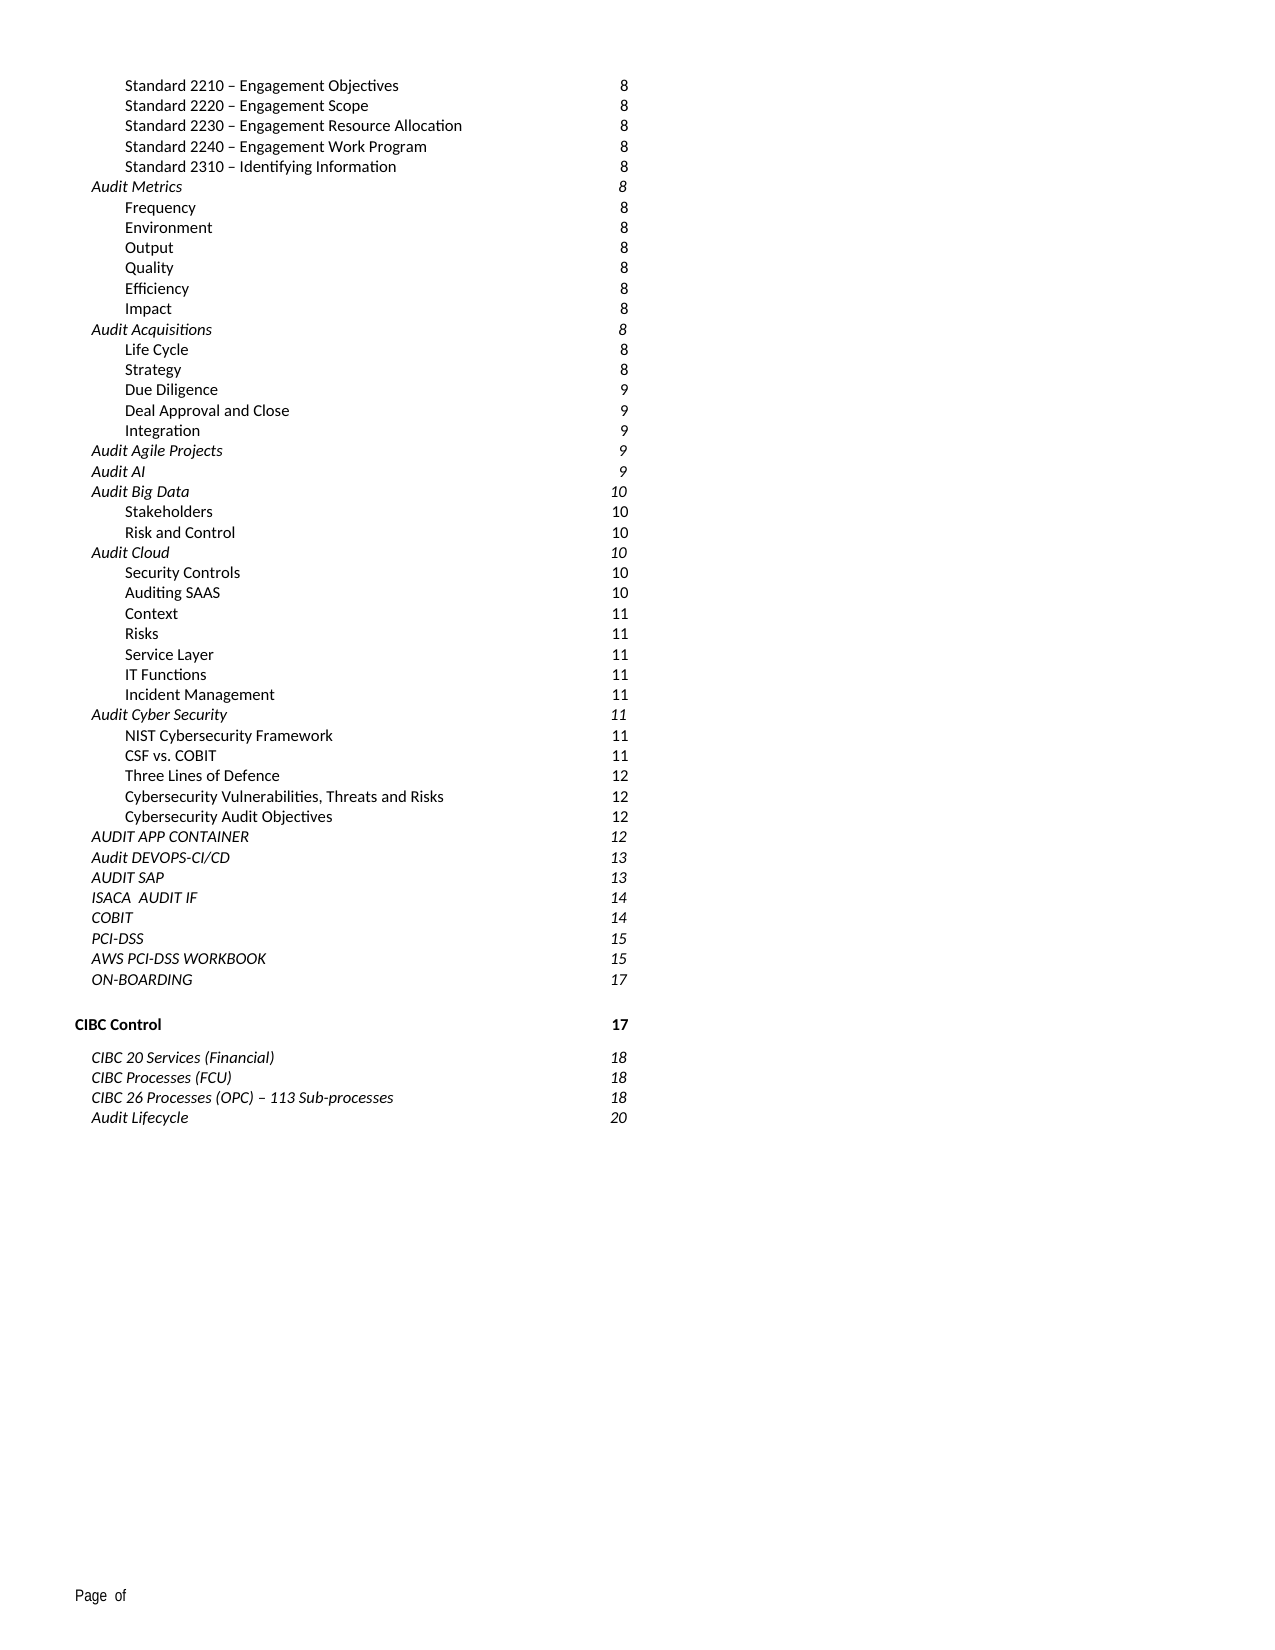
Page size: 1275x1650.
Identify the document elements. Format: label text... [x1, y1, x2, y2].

text ISACA AUDIT IF 14 [91, 887, 1213, 908]
text Audit Big Data 10 [91, 481, 1213, 502]
text NIST Cybersecurity Framework 11 [125, 725, 1213, 745]
text Environment 8 [125, 217, 1213, 237]
text CIBC 20 Services (Financial) 18 [91, 1047, 1213, 1067]
text Auditing SAAS 10 [125, 583, 1213, 603]
text Integration 9 [125, 420, 1213, 441]
text Output 8 [125, 237, 1213, 258]
text Audit AI 9 [91, 461, 1213, 481]
text Standard 2310 – Identifying Information 8 [125, 156, 1213, 177]
text Service Layer 11 [125, 644, 1213, 664]
text Risks 11 [125, 623, 1213, 644]
text AWS PCI-DSS WORKBOOK 15 [91, 948, 1213, 969]
text Audit Lifecycle 20 [91, 1108, 1213, 1128]
text CIBC 26 Processes (OPC) – 113 Sub-processes 18 [91, 1087, 1213, 1108]
text Deal Approval and Close 9 [125, 400, 1213, 420]
text AUDIT SAP 13 [91, 867, 1213, 887]
text Standard 2210 – Engagement Objectives 8 [125, 75, 1213, 95]
text Audit Cyber Security 11 [91, 705, 1213, 725]
text Audit Agile Projects 9 [91, 441, 1213, 461]
text Cybersecurity Vulnerabilities, Threats and Risks 12 [125, 786, 1213, 806]
text AUDIT APP CONTAINER 12 [91, 827, 1213, 847]
text CIBC Control 17 [75, 1014, 1213, 1034]
text CIBC Processes (FCU) 18 [91, 1067, 1213, 1087]
text Due Diligence 9 [125, 380, 1213, 400]
text Strategy 8 [125, 359, 1213, 380]
text Efficiency 8 [125, 278, 1213, 298]
text Audit DEVOPS-CI/CD 13 [91, 847, 1213, 867]
text ON-BOARDING 17 [91, 969, 1213, 989]
text Frequency 8 [125, 197, 1213, 217]
text CSF vs. COBIT 11 [125, 745, 1213, 766]
text IT Functions 11 [125, 664, 1213, 684]
text Audit Acquisitions 8 [91, 319, 1213, 339]
text Security Controls 10 [125, 562, 1213, 583]
text Cybersecurity Audit Objectives 12 [125, 806, 1213, 827]
text Quality 8 [125, 258, 1213, 278]
text Standard 2230 – Engagement Resource Allocation 8 [125, 116, 1213, 136]
text COBIT 14 [91, 908, 1213, 928]
text Three Lines of Defence 12 [125, 766, 1213, 786]
text Audit Metrics 8 [91, 177, 1213, 197]
text Incident Management 11 [125, 684, 1213, 705]
text Risk and Control 10 [125, 522, 1213, 542]
text Standard 2240 – Engagement Work Program 8 [125, 136, 1213, 156]
text PCI-DSS 15 [91, 928, 1213, 948]
text Life Cycle 8 [125, 339, 1213, 359]
text Stakeholders 10 [125, 502, 1213, 522]
text Standard 2220 – Engagement Scope 8 [125, 95, 1213, 116]
text Context 11 [125, 603, 1213, 623]
text Impact 8 [125, 298, 1213, 319]
text Audit Cloud 10 [91, 542, 1213, 562]
